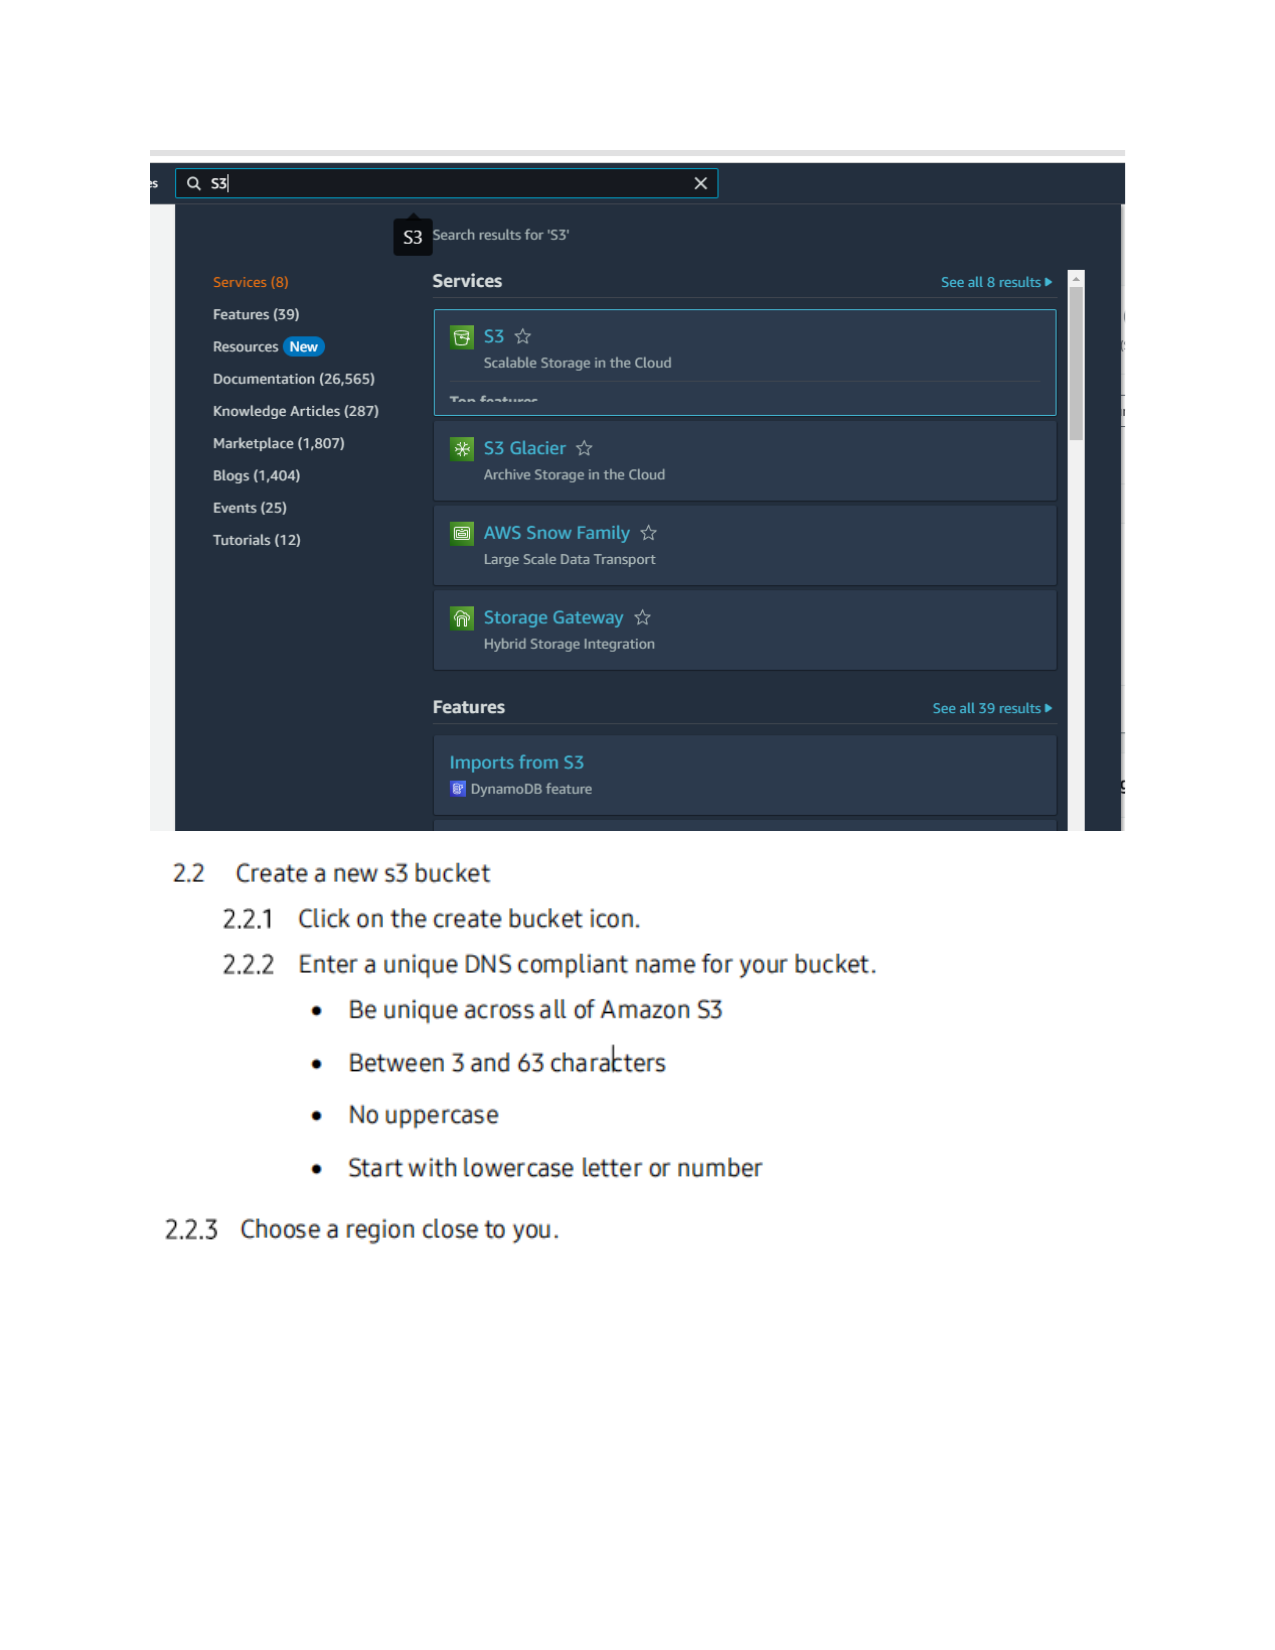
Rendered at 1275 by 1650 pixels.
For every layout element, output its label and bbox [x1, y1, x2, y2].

picture [150, 1204, 688, 1300]
picture [150, 150, 1125, 831]
picture [150, 849, 1071, 1186]
